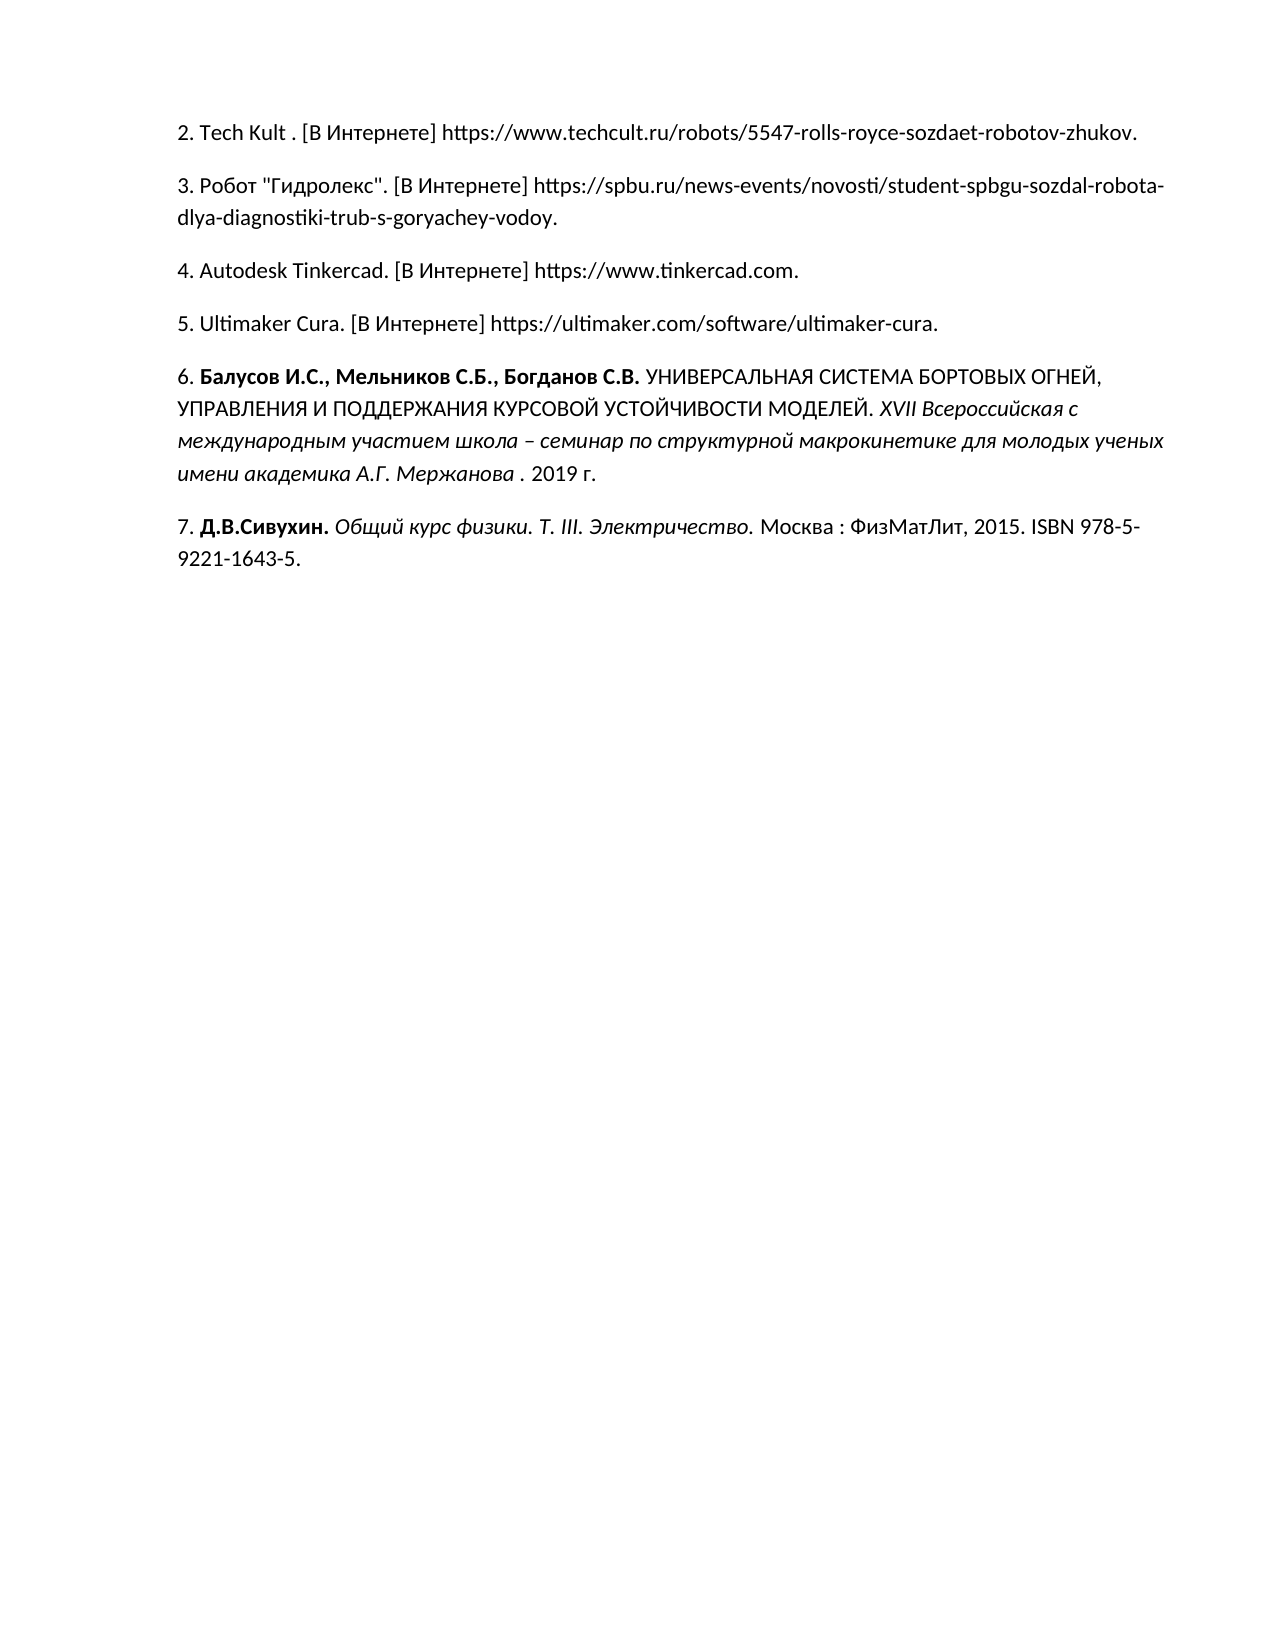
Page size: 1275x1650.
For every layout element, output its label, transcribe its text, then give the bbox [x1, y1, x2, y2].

text 2. Tech Kult . [В Интернете] https://www.techcult.ru/robots/5547-rolls-royce-sozdaet-robotov-zhukov. [177, 118, 1186, 146]
text 4. Autodesk Tinkercad. [В Интернете] https://www.tinkercad.com. [177, 256, 1186, 284]
text 3. Робот "Гидролекс". [В Интернете] https://spbu.ru/news-events/novosti/student-spbgu-sozdal-robota-dlya-diagnostiki-trub-s-goryachey-vodoy. [177, 171, 1186, 231]
text 7. Д.В.Сивухин. Общий курс физики. Т. III. Электричество. Москва : ФизМатЛит, 2015. ISBN 978-5-9221-1643-5. [177, 512, 1186, 572]
text 6. Балусов И.C., Мельников С.Б., Богданов С.В. УНИВЕРСАЛЬНАЯ СИСТЕМА БОРТОВЫХ ОГНЕЙ, УПРАВЛЕНИЯ И ПОДДЕРЖАНИЯ КУРСОВОЙ УСТОЙЧИВОСТИ МОДЕЛЕЙ. XVII Всероссийская с международным участием школа – семинар по структурной макрокинетике для молодых ученых имени академика А.Г. Мержанова . 2019 г. [177, 362, 1186, 487]
text 5. Ultimaker Cura. [В Интернете] https://ultimaker.com/software/ultimaker-cura. [177, 309, 1186, 337]
